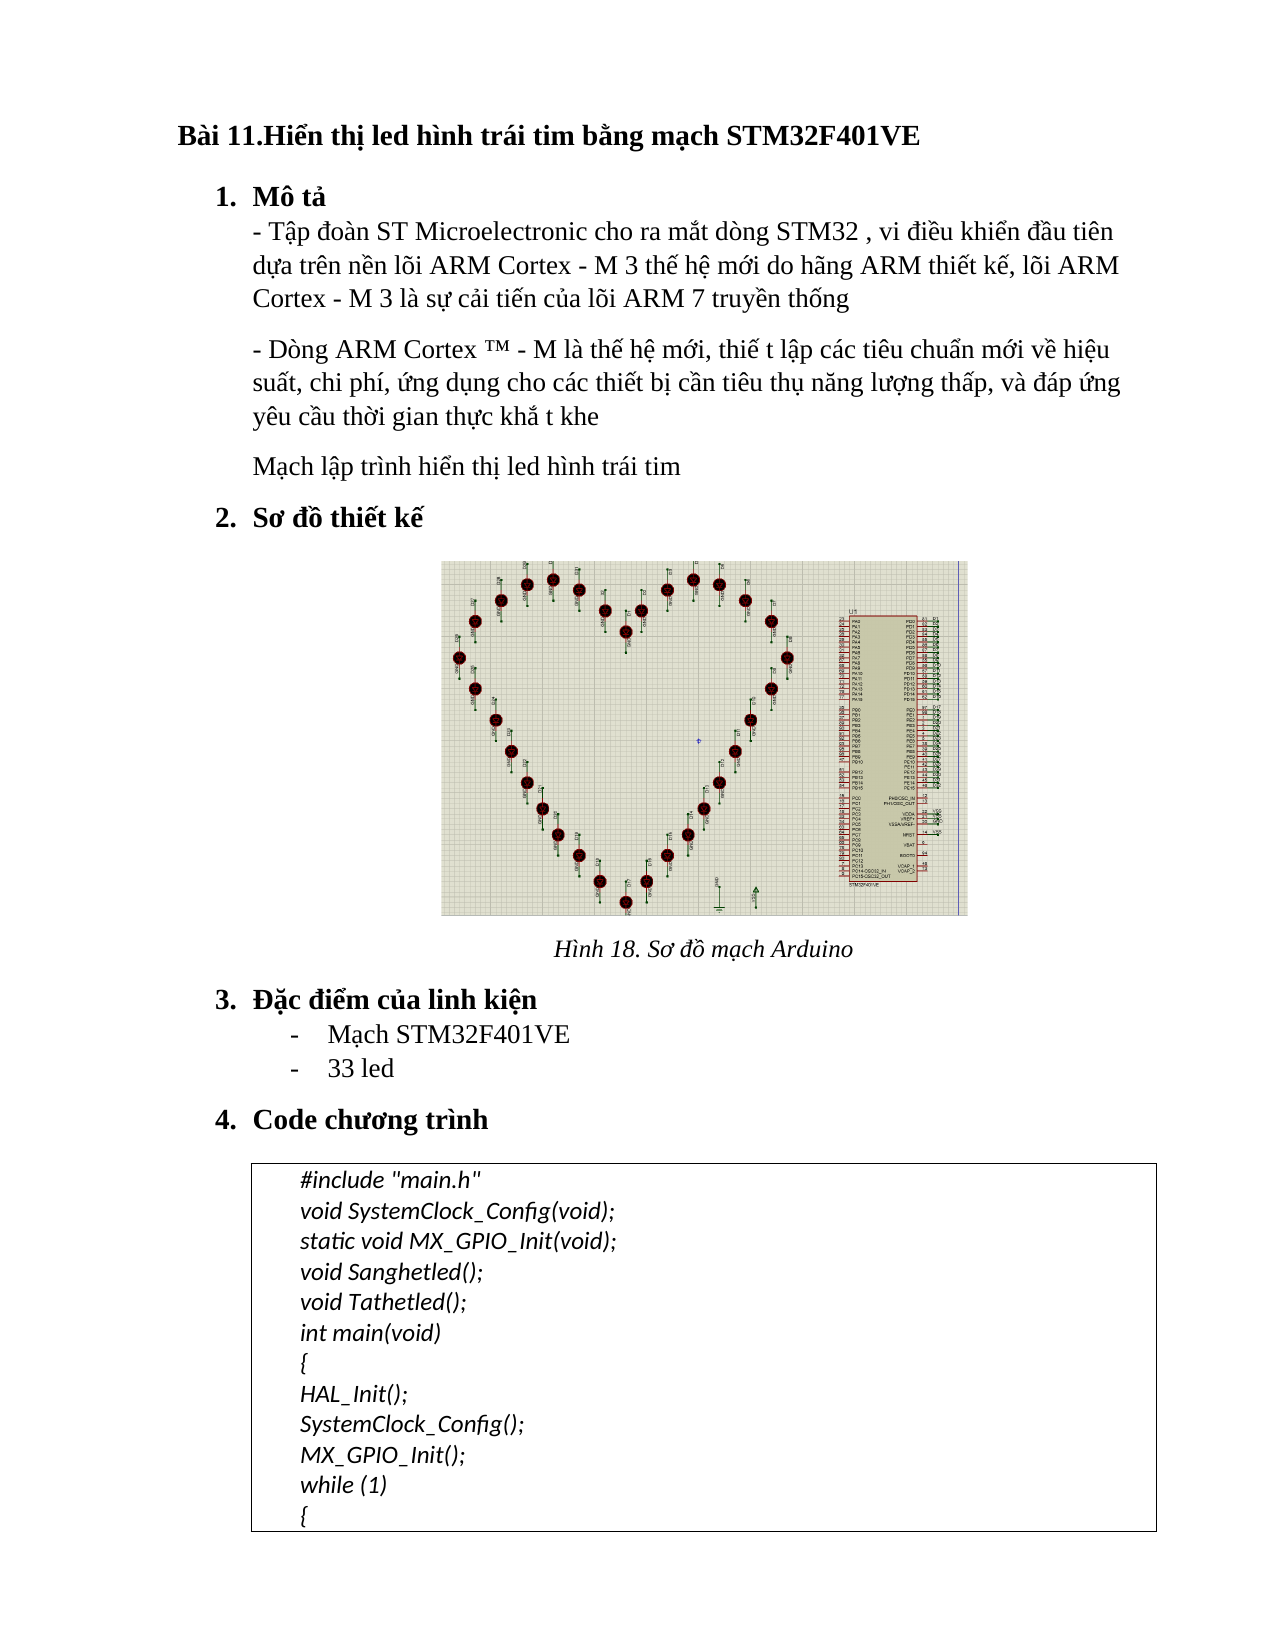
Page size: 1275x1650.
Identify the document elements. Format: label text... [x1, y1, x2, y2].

subtitle Đặc điểm của linh kiện [215, 982, 1157, 1016]
subtitle Sơ đồ thiết kế [215, 500, 1157, 534]
text - Tập đoàn ST Microelectronic cho ra mắt dòng STM32 , vi điều khiển đầu tiên dựa trên nền lõi ARM Cortex - M 3 thế hệ mới do hãng ARM thiết kế, lõi ARM Cortex - M 3 là sự cải tiến của lõi ARM 7 truyền thống [252, 215, 1157, 314]
text - Dòng ARM Cortex ™ - M là thế hệ mới, thiế t lập các tiêu chuẩn mới về hiệu suất, chi phí, ứng dụng cho các thiết bị cần tiêu thụ năng lượng thấp, và đáp ứng yêu cầu thời gian thực khắ t khe [252, 333, 1157, 431]
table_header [252, 1164, 1156, 1531]
list 33 led [290, 1052, 1157, 1083]
list Mạch STM32F401VE [290, 1018, 1157, 1049]
subtitle Code chương trình [215, 1102, 1157, 1136]
text Hình 18. Sơ đồ mạch Arduino [252, 934, 1157, 963]
subtitle Bài 11.Hiển thị led hình trái tim bằng mạch STM32F401VE [177, 118, 1157, 152]
subtitle Mô tả [215, 179, 1157, 213]
text Mạch lập trình hiển thị led hình trái tim [177, 450, 1157, 481]
picture [441, 561, 968, 916]
